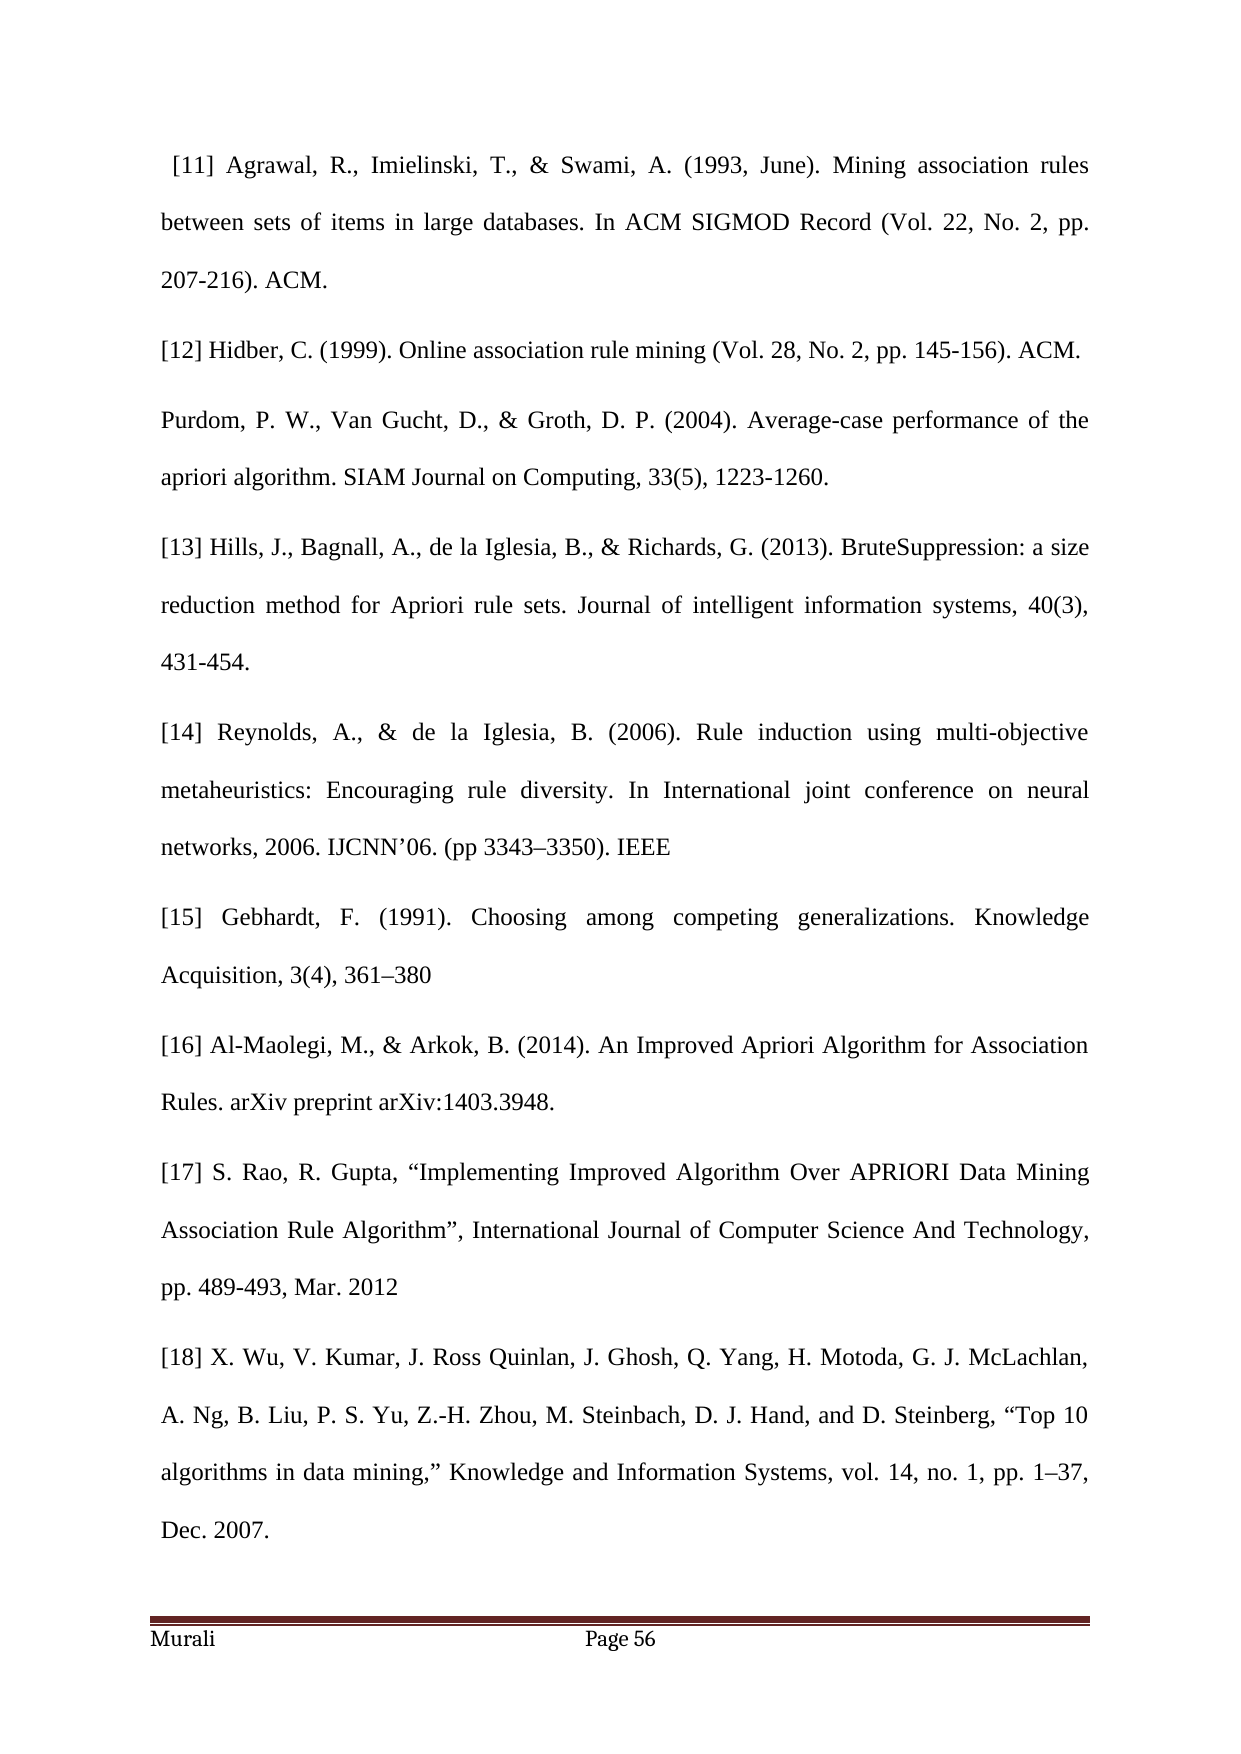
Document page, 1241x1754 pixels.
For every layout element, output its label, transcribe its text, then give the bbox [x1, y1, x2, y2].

text Purdom, P. W., Van Gucht, D., & Groth, D. P. (2004). Average-case performance of the apriori algorithm. SIAM Journal on Computing, 33(5), 1223-1260. [161, 405, 1090, 491]
text [16] Al-Maolegi, M., & Arkok, B. (2014). An Improved Apriori Algorithm for Association Rules. arXiv preprint arXiv:1403.3948. [161, 1030, 1090, 1116]
text [12] Hidber, C. (1999). Online association rule mining (Vol. 28, No. 2, pp. 145-156). ACM. [161, 335, 1090, 364]
text [15] Gebhardt, F. (1991). Choosing among competing generalizations. Knowledge Acquisition, 3(4), 361–380 [161, 902, 1090, 989]
text [14] Reynolds, A., & de la Iglesia, B. (2006). Rule induction using multi-objective metaheuristics: Encouraging rule diversity. In International joint conference on neural networks, 2006. IJCNN’06. (pp 3343–3350). IEEE [161, 717, 1090, 861]
text [18] X. Wu, V. Kumar, J. Ross Quinlan, J. Ghosh, Q. Yang, H. Motoda, G. J. McLachlan, A. Ng, B. Liu, P. S. Yu, Z.-H. Zhou, M. Steinbach, D. J. Hand, and D. Steinberg, “Top 10 algorithms in data mining,” Knowledge and Information Systems, vol. 14, no. 1, pp. 1–37, Dec. 2007. [161, 1342, 1090, 1544]
text [13] Hills, J., Bagnall, A., de la Iglesia, B., & Richards, G. (2013). BruteSuppression: a size reduction method for Apriori rule sets. Journal of intelligent information systems, 40(3), 431-454. [161, 532, 1090, 676]
text [11] Agrawal, R., Imielinski, T., & Swami, A. (1993, June). Mining association rules between sets of items in large databases. In ACM SIGMOD Record (Vol. 22, No. 2, pp. 207-216). ACM. [161, 150, 1090, 294]
text [17] S. Rao, R. Gupta, “Implementing Improved Algorithm Over APRIORI Data Mining Association Rule Algorithm”, International Journal of Computer Science And Technology, pp. 489-493, Mar. 2012 [161, 1157, 1090, 1301]
